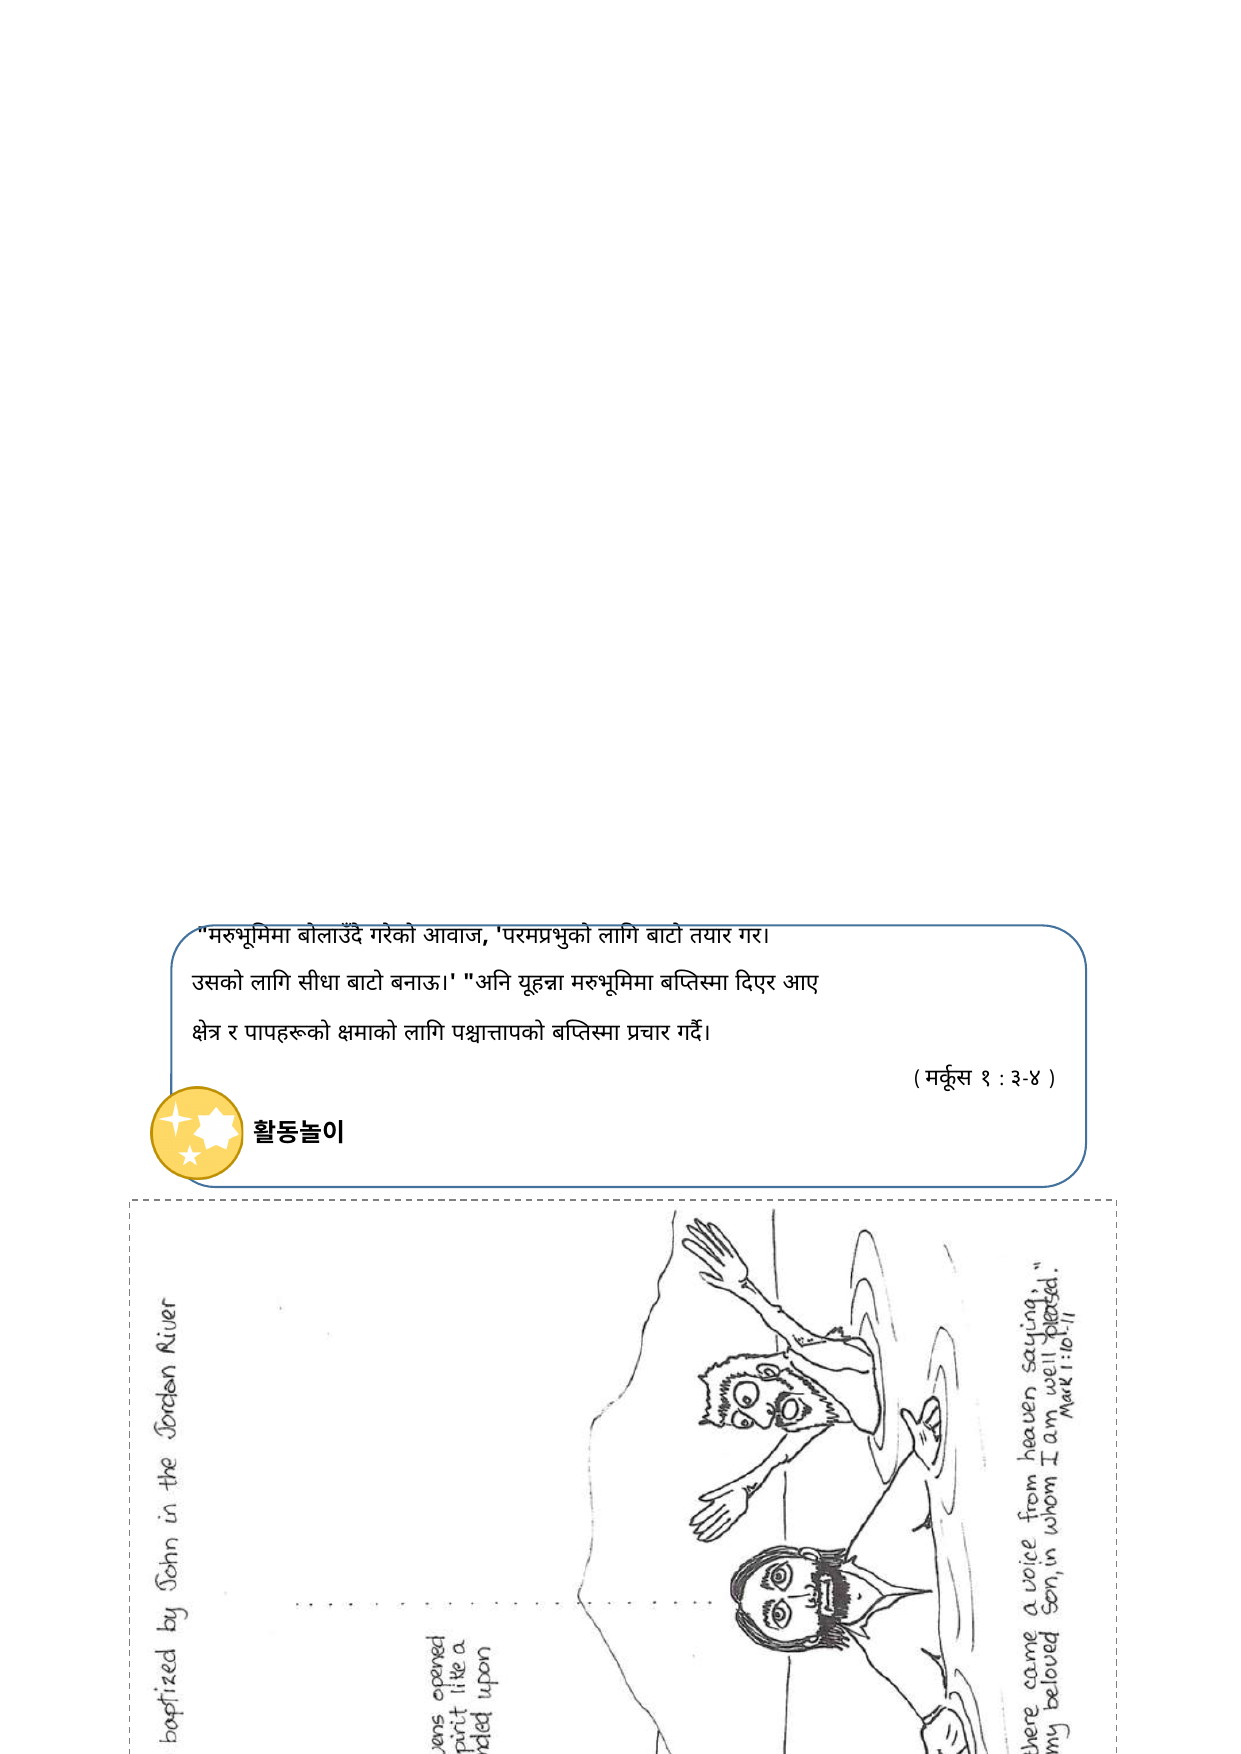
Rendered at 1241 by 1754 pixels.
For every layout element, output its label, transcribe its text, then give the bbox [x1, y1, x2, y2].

picture [130, 1201, 1116, 1754]
text 활동놀이 [244, 1112, 1085, 1149]
text "मरुभूमिमा बोलाउँदै गरेको आवाज, 'परमप्रभुको लागि बाटो तयार गर। [675, 922, 1090, 953]
text ( मर्कूस १ : ३-४ ) [192, 1064, 1085, 1093]
text क्षेत्र र पापहरूको क्षमाको लागि पश्चात्तापको बप्तिस्मा प्रचार गर्दै। [192, 1019, 1085, 1046]
text उसको लागि सीधा बाटो बनाऊ।' "अनि यूहन्ना मरुभूमिमा बप्तिस्मा दिएर आए [192, 969, 1085, 1000]
picture [150, 1086, 244, 1180]
text "मरुभूमिमा बोलाउँदै गरेको आवाज, 'परमप्रभुको लागि बाटो तयार गर। [176, 927, 1081, 953]
